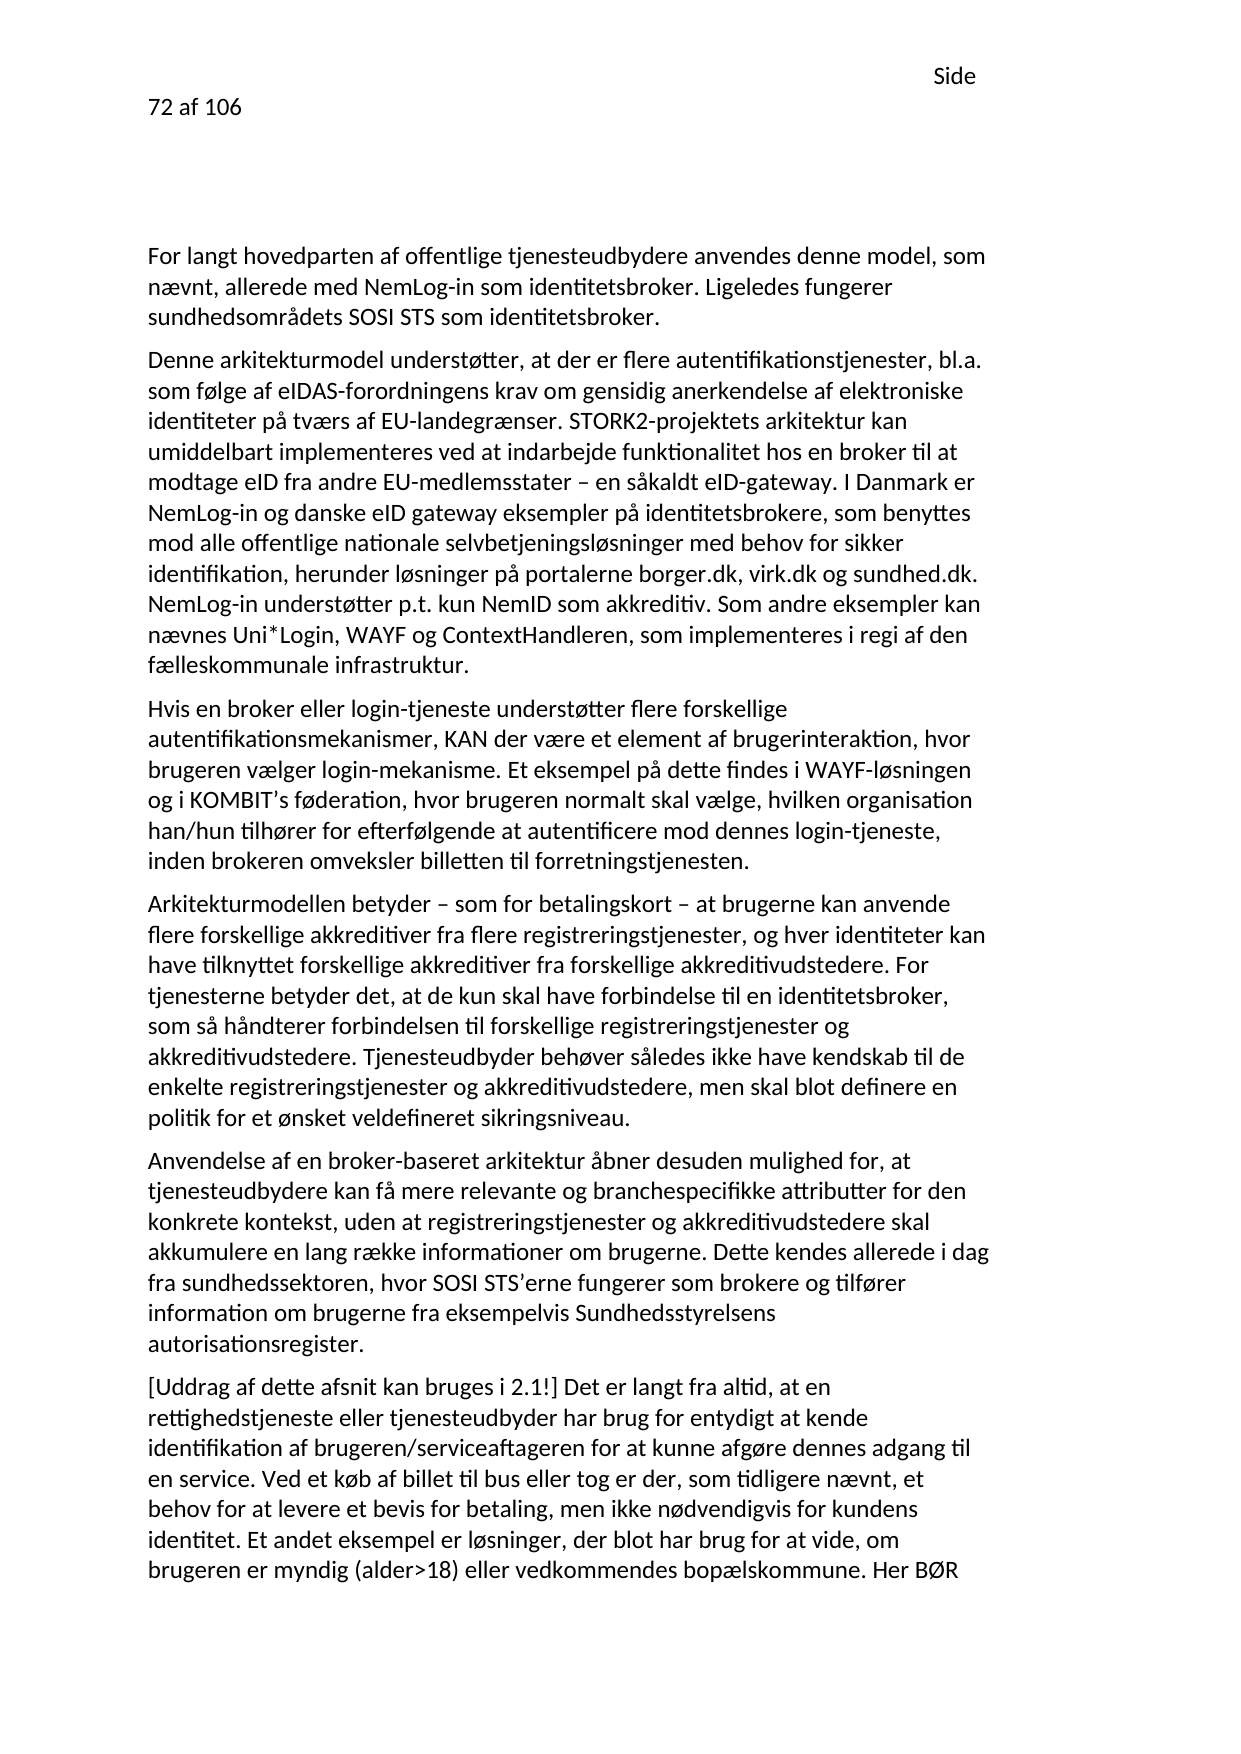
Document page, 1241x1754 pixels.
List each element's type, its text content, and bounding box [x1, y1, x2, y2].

text Arkitekturmodellen betyder – som for betalingskort – at brugerne kan anvende flere forskellige akkreditiver fra flere registreringstjenester, og hver identiteter kan have tilknyttet forskellige akkreditiver fra forskellige akkreditivudstedere. For tjenesterne betyder det, at de kun skal have forbindelse til en identitetsbroker, som så håndterer forbindelsen til forskellige registreringstjenester og akkreditivudstedere. Tjenesteudbyder behøver således ikke have kendskab til de enkelte registreringstjenester og akkreditivudstedere, men skal blot definere en politik for et ønsket veldefineret sikringsniveau. [148, 888, 992, 1132]
text Hvis en broker eller login-tjeneste understøtter flere forskellige autentifikationsmekanismer, KAN der være et element af brugerinteraktion, hvor brugeren vælger login-mekanisme. Et eksempel på dette findes i WAYF-løsningen og i KOMBIT’s føderation, hvor brugeren normalt skal vælge, hvilken organisation han/hun tilhører for efterfølgende at autentificere mod dennes login-tjeneste, inden brokeren omveksler billetten til forretningstjenesten. [148, 693, 992, 876]
text For langt hovedparten af offentlige tjenesteudbydere anvendes denne model, som nævnt, allerede med NemLog-in som identitetsbroker. Ligeledes fungerer sundhedsområdets SOSI STS som identitetsbroker. [148, 240, 992, 332]
text Denne arkitekturmodel understøtter, at der er flere autentifikationstjenester, bl.a. som følge af eIDAS-forordningens krav om gensidig anerkendelse af elektroniske identiteter på tværs af EU-landegrænser. STORK2-projektets arkitektur kan umiddelbart implementeres ved at indarbejde funktionalitet hos en broker til at modtage eID fra andre EU-medlemsstater – en såkaldt eID-gateway. I Danmark er NemLog-in og danske eID gateway eksempler på identitetsbrokere, som benyttes mod alle offentlige nationale selvbetjeningsløsninger med behov for sikker identifikation, herunder løsninger på portalerne borger.dk, virk.dk og sundhed.dk. NemLog-in understøtter p.t. kun NemID som akkreditiv. Som andre eksempler kan nævnes Uni*Login, WAYF og ContextHandleren, som implementeres i regi af den fælleskommunale infrastruktur. [148, 344, 992, 680]
text Anvendelse af en broker-baseret arkitektur åbner desuden mulighed for, at tjenesteudbydere kan få mere relevante og branchespecifikke attributter for den konkrete kontekst, uden at registreringstjenester og akkreditivudstedere skal akkumulere en lang række informationer om brugerne. Dette kendes allerede i dag fra sundhedssektoren, hvor SOSI STS’erne fungerer som brokere og tilfører information om brugerne fra eksempelvis Sundhedsstyrelsens autorisationsregister. [148, 1145, 992, 1359]
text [148, 1371, 992, 1585]
